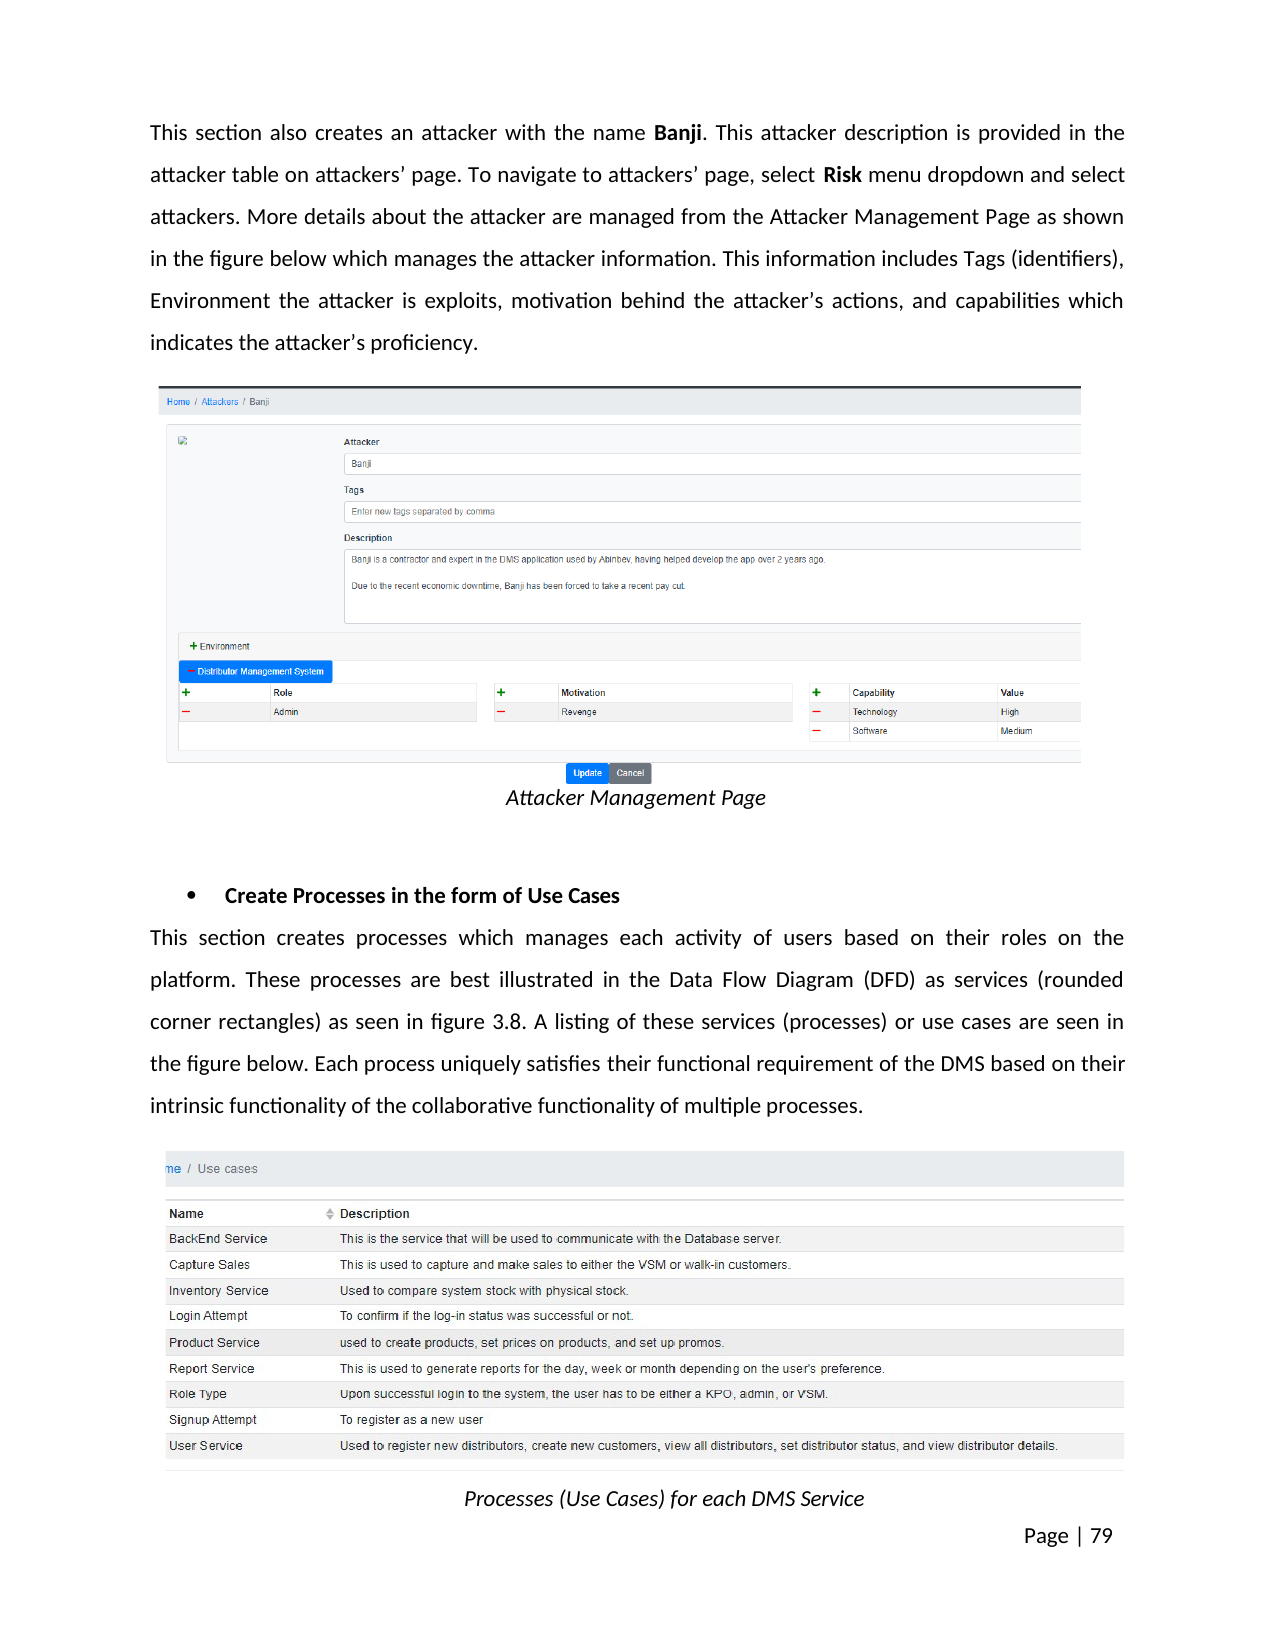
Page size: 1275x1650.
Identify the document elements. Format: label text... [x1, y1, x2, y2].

picture [165, 1151, 1125, 1471]
picture [947, 386, 1081, 784]
subtitle Create Processes in the form of Use Cases [187, 881, 1239, 909]
picture [158, 386, 326, 784]
text Processes (Use Cases) for each DMS Service [326, 1163, 1002, 1512]
text This section also creates an attacker with the name Banji. This attacker description is provided in the attacker table on attackers’ page. To navigate to attackers’ page, select Risk menu dropdown and select attackers. More details about the attacker are managed from the Attacker Management Page as shown in the figure below which manages the attacker information. This information includes Tags (identifiers), Environment the attacker is exploits, motivation behind the attacker’s actions, and capabilities which indicates the attacker’s proficiency. [150, 118, 1126, 356]
text This section creates processes which manages each activity of users based on their roles on the platform. These processes are best illustrated in the Data Flow Diagram (DFD) as services (rounded corner rectangles) as seen in figure 3.8. A listing of these services (processes) or use cases are seen in the figure below. Each process uniquely satisfies their functional requirement of the DMS based on their intrinsic functionality of the collaborative functionality of multiple processes. [150, 923, 1126, 1119]
text Attacker Management Page [326, 384, 947, 812]
